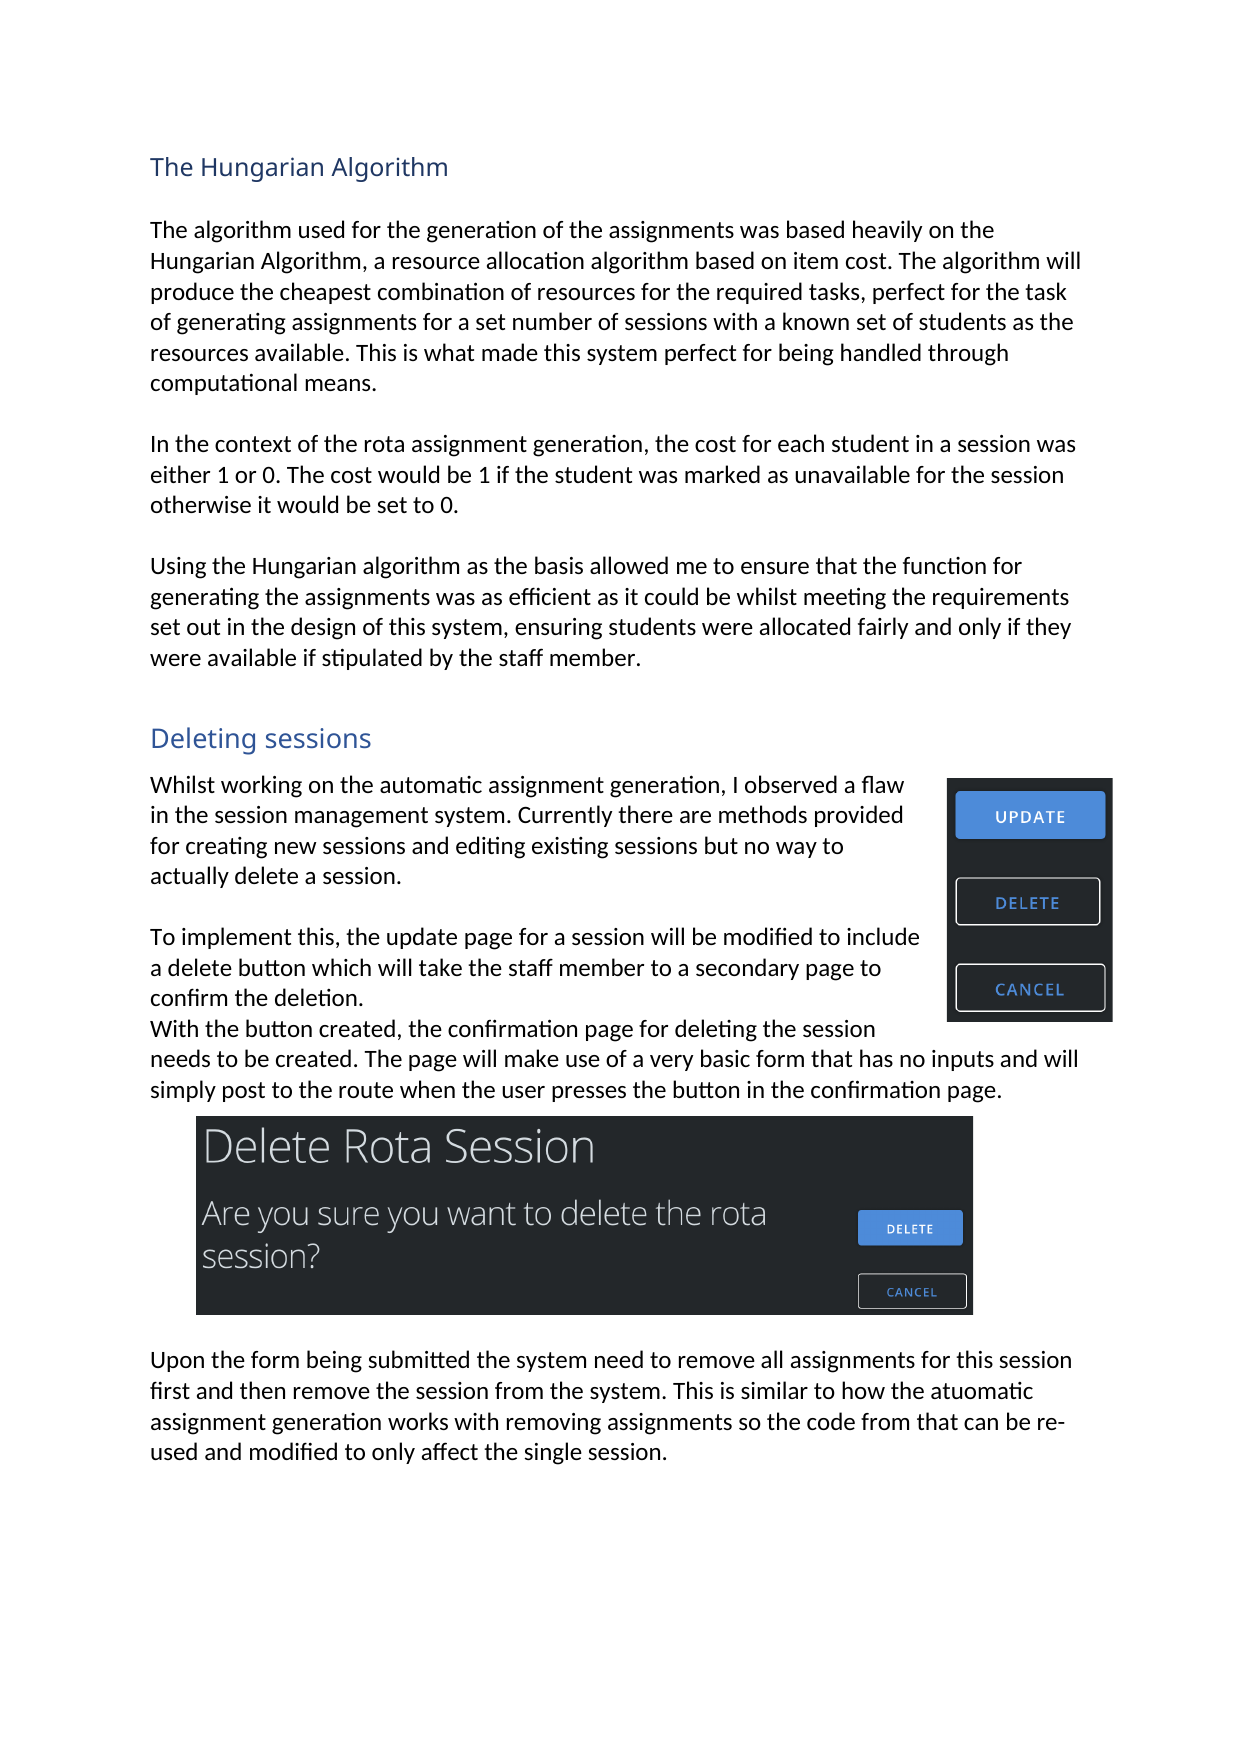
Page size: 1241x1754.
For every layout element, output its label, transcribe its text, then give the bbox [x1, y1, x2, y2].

subtitle The Hungarian Algorithm [150, 150, 1090, 184]
picture [196, 1116, 974, 1315]
text The algorithm used for the generation of the assignments was based heavily on the Hungarian Algorithm, a resource allocation algorithm based on item cost. The algorithm will produce the cheapest combination of resources for the required tasks, perfect for the task of generating assignments for a set number of sessions with a known set of students as the resources available. This is what made this system perfect for being handled through computational means. [150, 214, 1090, 398]
picture [946, 778, 1113, 1020]
text Whilst working on the automatic assignment generation, I observed a flaw in the session management system. Currently there are methods provided for creating new sessions and editing existing sessions but no way to actually delete a session. [150, 769, 1090, 891]
text In the context of the rota assignment generation, the cost for each student in a session was either 1 or 0. The cost would be 1 if the student was marked as unavailable for the session otherwise it would be set to 0. [150, 428, 1090, 520]
text To implement this, the update page for a session will be modified to include a delete button which will take the staff member to a secondary page to confirm the deletion. [150, 922, 946, 1013]
text Upon the form being submitted the system need to remove all assignments for this session first and then remove the session from the system. This is similar to how the atuomatic assignment generation works with removing assignments so the code from that can be re-used and modified to only affect the single session. [150, 1345, 1090, 1467]
text With the button created, the confirmation page for deleting the session needs to be created. The page will make use of a very basic form that has no inputs and will simply post to the route when the user presses the button in the confirmation page. [150, 1013, 1090, 1105]
subtitle Deleting sessions [150, 719, 1090, 756]
text Using the Hungarian algorithm as the basis allowed me to ensure that the function for generating the assignments was as efficient as it could be whilst meeting the requirements set out in the design of this system, ensuring students were allocated fairly and only if they were available if stipulated by the staff member. [150, 550, 1090, 672]
